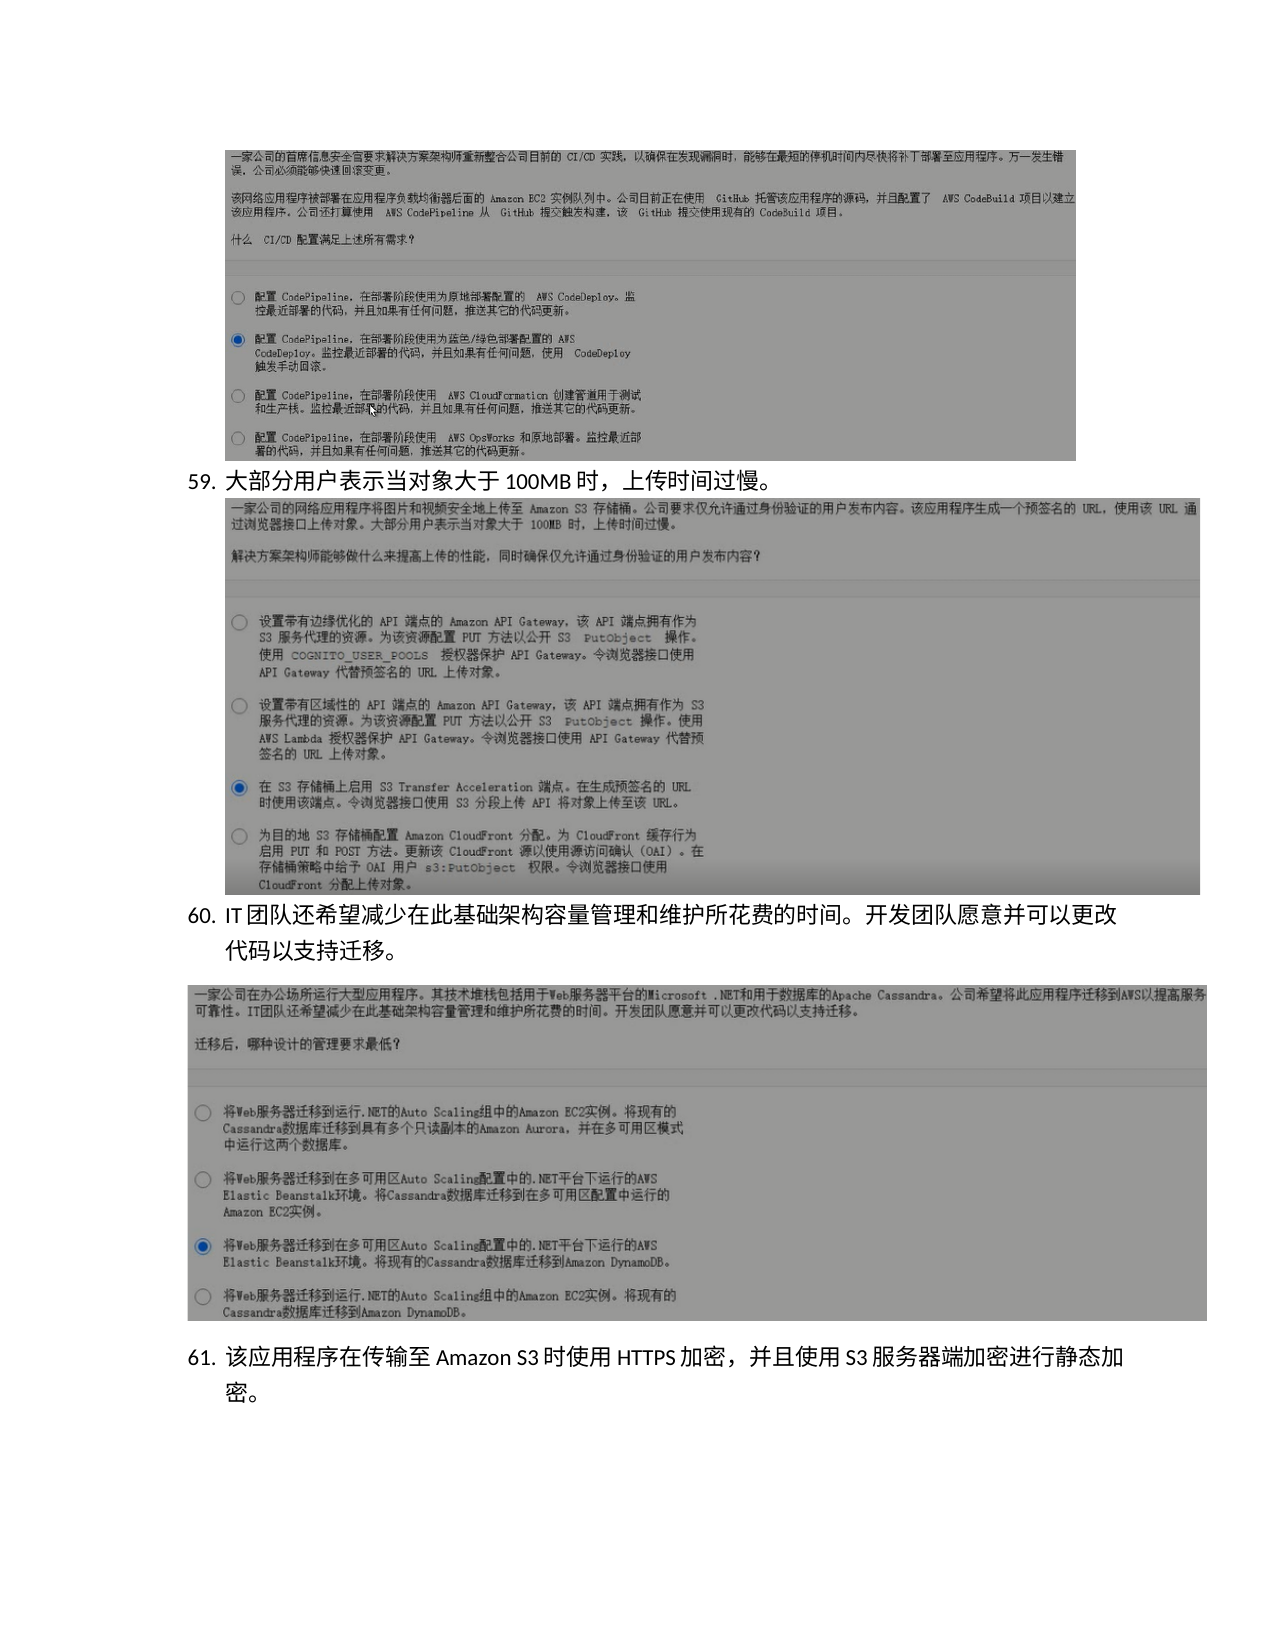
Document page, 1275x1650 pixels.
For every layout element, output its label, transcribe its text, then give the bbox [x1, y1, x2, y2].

list 该应用程序在传输至Amazon S3时使用HTTPS加密，并且使用S3服务器端加密进行静态加密。 [187, 1339, 1125, 1408]
list IT团队还希望减少在此基础架构容量管理和维护所花费的时间。开发团队愿意并可以更改代码以支持迁移。 [187, 897, 1125, 966]
list 大部分用户表示当对象大于100MB时，上传时间过慢。 [187, 463, 1125, 496]
